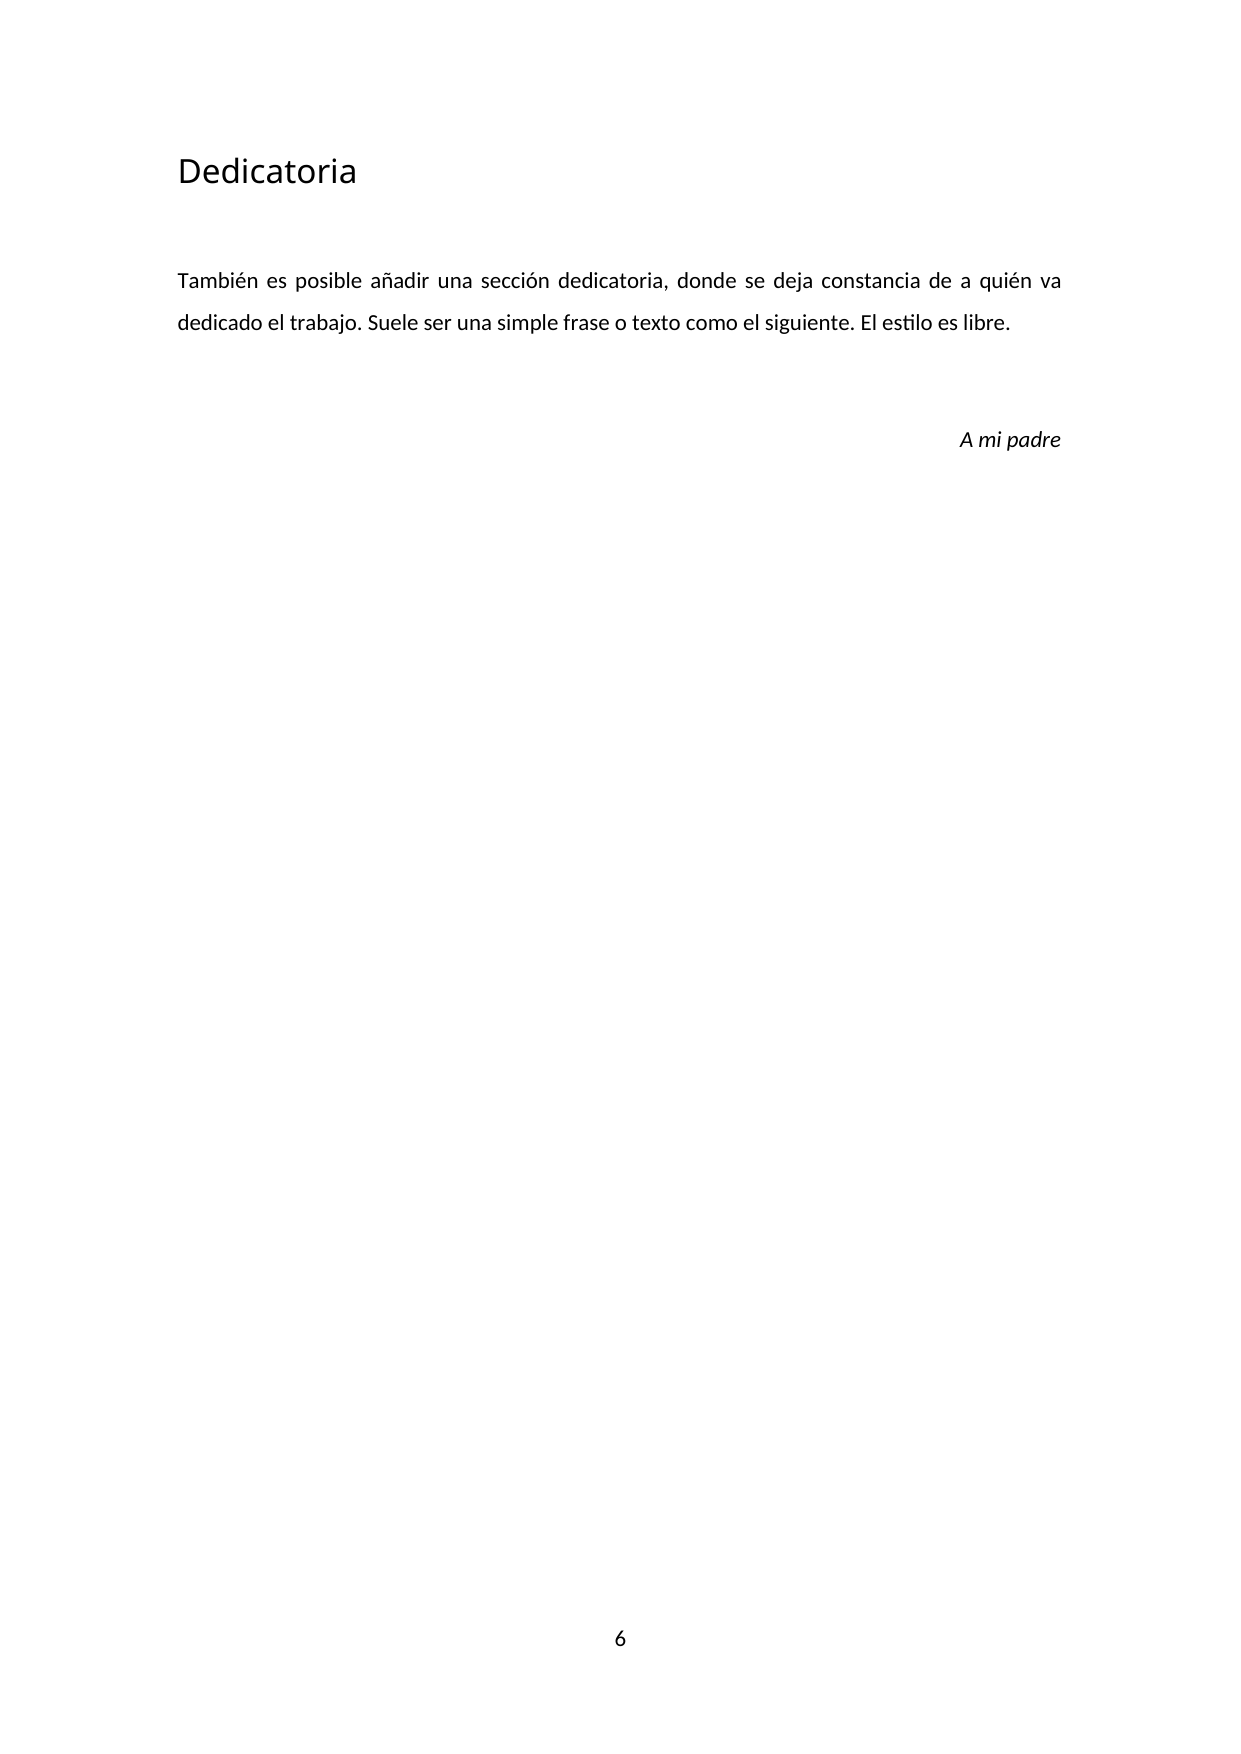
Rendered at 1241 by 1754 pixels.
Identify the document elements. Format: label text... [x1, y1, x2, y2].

text A mi padre [177, 425, 1063, 453]
subtitle Dedicatoria [177, 148, 1063, 193]
text También es posible añadir una sección dedicatoria, donde se deja constancia de a quién va dedicado el trabajo. Suele ser una simple frase o texto como el siguiente. El estilo es libre. [177, 266, 1063, 336]
